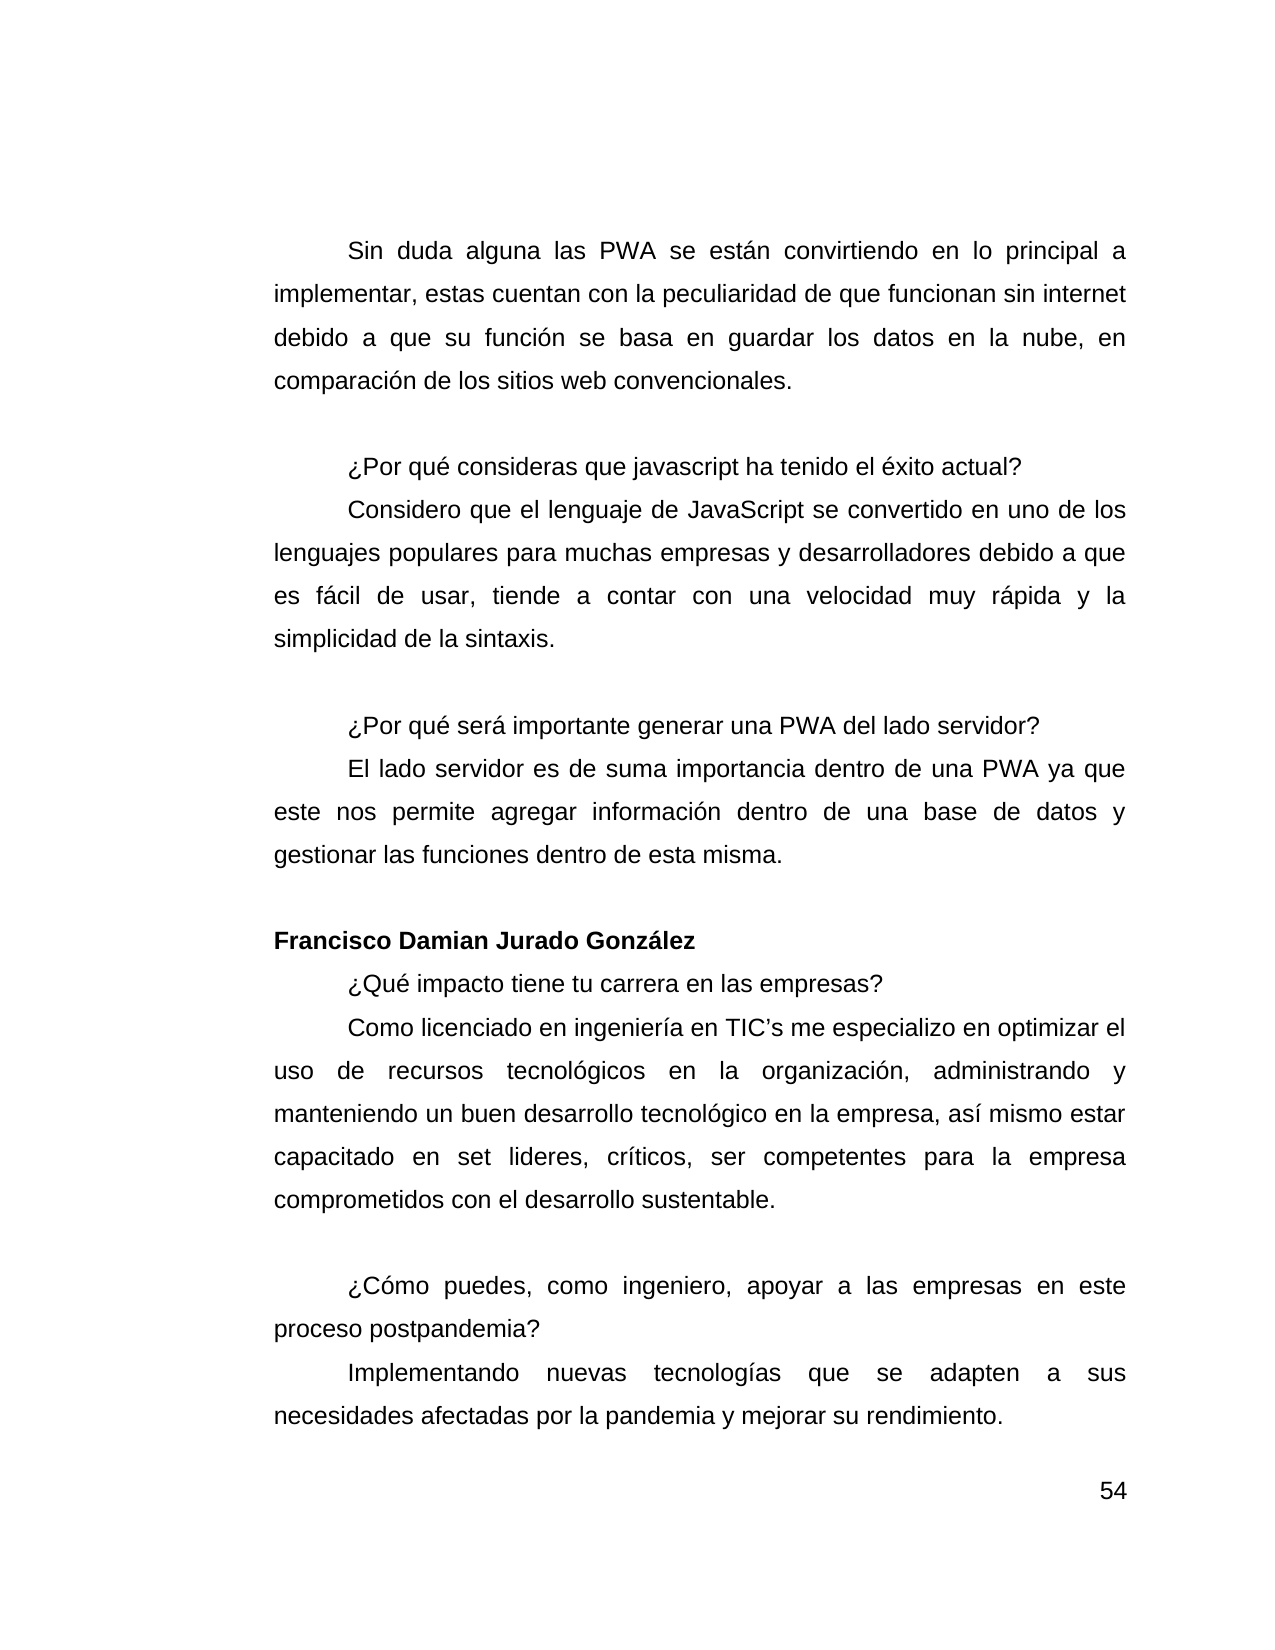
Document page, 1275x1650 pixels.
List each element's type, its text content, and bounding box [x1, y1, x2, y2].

text Como licenciado en ingeniería en TIC’s me especializo en optimizar el uso de recursos tecnológicos en la organización, administrando y manteniendo un buen desarrollo tecnológico en la empresa, así mismo estar capacitado en set lideres, críticos, ser competentes para la empresa comprometidos con el desarrollo sustentable. [273, 1012, 1127, 1214]
text Francisco Damian Jurado González [273, 926, 1127, 955]
text ¿Por qué será importante generar una PWA del lado servidor? [273, 711, 1127, 739]
text Implementando nuevas tecnologías que se adapten a sus necesidades afectadas por la pandemia y mejorar su rendimiento. [273, 1357, 1127, 1429]
text ¿Cómo puedes, como ingeniero, apoyar a las empresas en este proceso postpandemia? [273, 1271, 1127, 1343]
text Considero que el lenguaje de JavaScript se convertido en uno de los lenguajes populares para muchas empresas y desarrolladores debido a que es fácil de usar, tiende a contar con una velocidad muy rápida y la simplicidad de la sintaxis. [273, 495, 1127, 653]
text Sin duda alguna las PWA se están convirtiendo en lo principal a implementar, estas cuentan con la peculiaridad de que funcionan sin internet debido a que su función se basa en guardar los datos en la nube, en comparación de los sitios web convencionales. [273, 236, 1127, 394]
text ¿Por qué consideras que javascript ha tenido el éxito actual? [273, 452, 1127, 481]
text El lado servidor es de suma importancia dentro de una PWA ya que este nos permite agregar información dentro de una base de datos y gestionar las funciones dentro de esta misma. [273, 754, 1127, 869]
text ¿Qué impacto tiene tu carrera en las empresas? [273, 969, 1127, 998]
